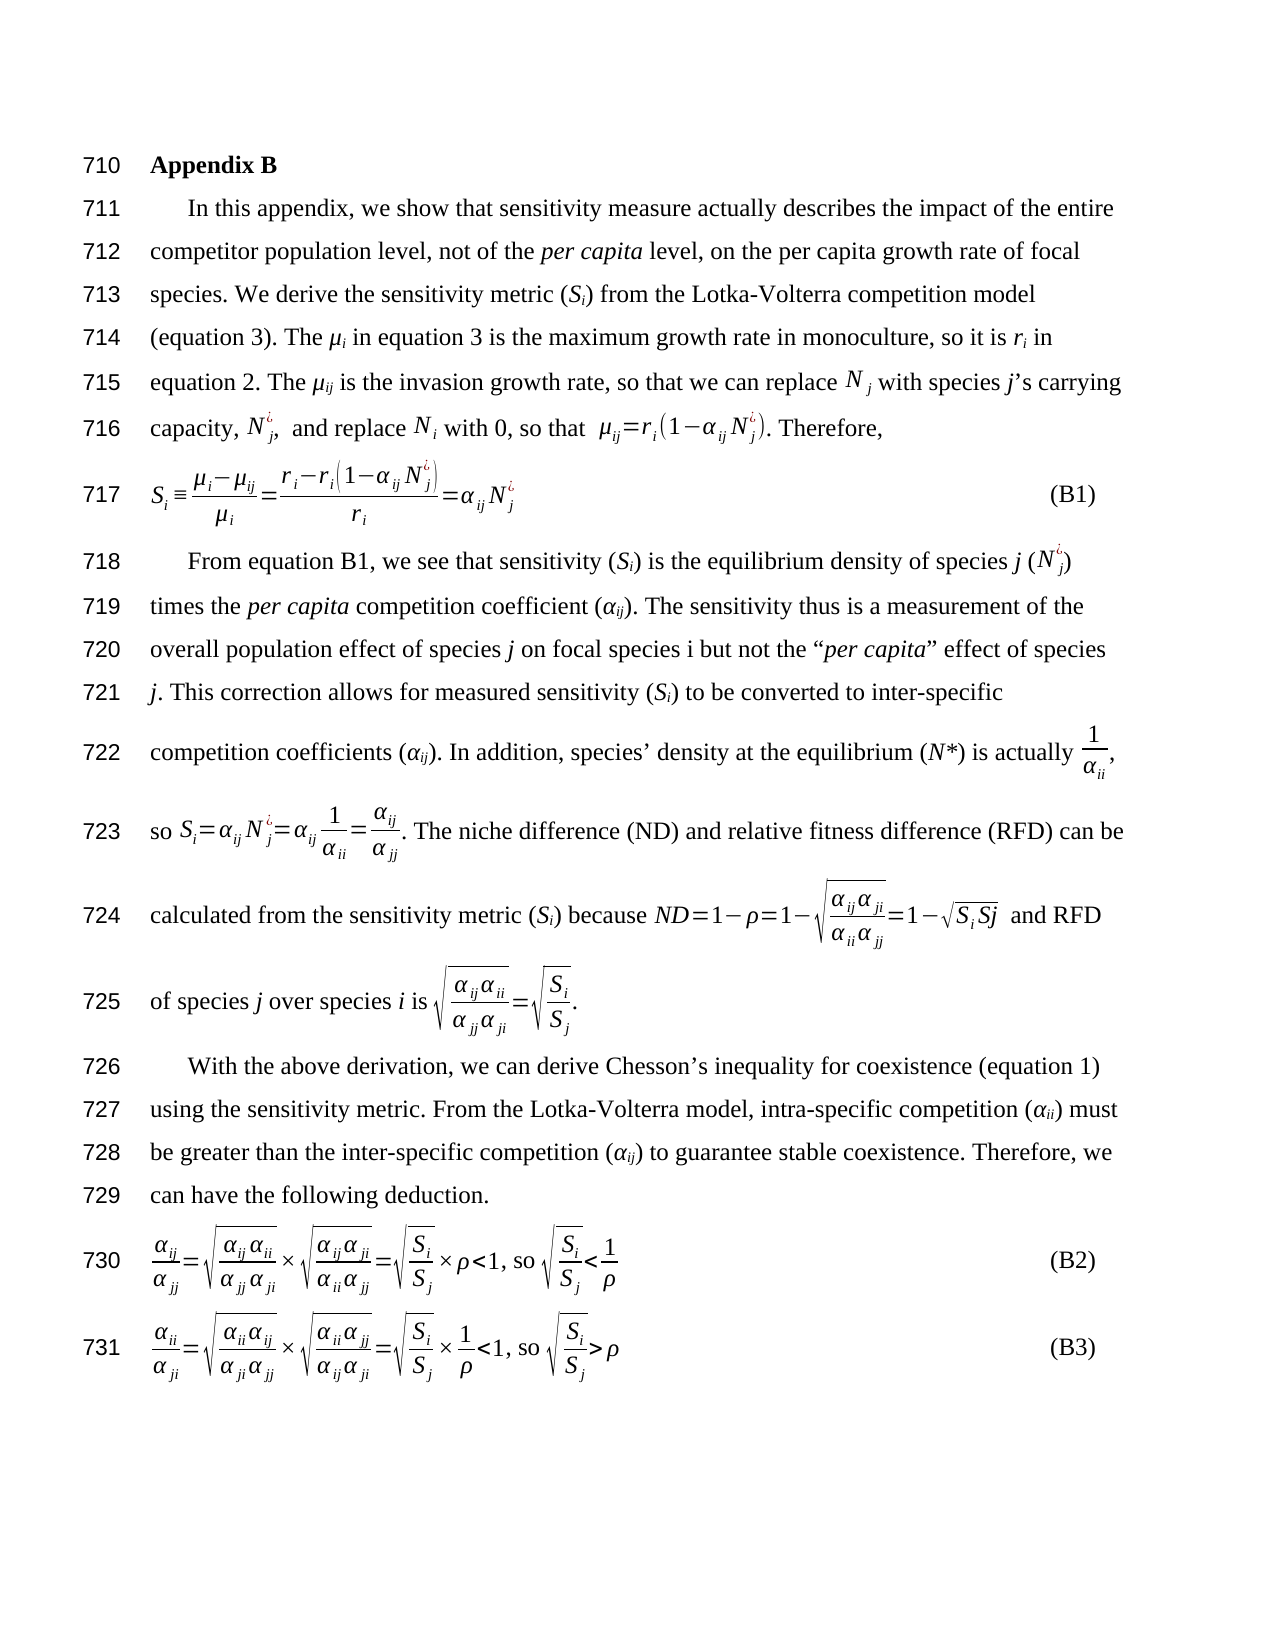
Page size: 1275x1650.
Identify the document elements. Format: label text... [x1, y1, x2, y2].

text , so (B3) [150, 1311, 1125, 1383]
text With the above derivation, we can derive Chesson’s inequality for coexistence (equation 1) using the sensitivity metric. From the Lotka-Volterra model, intra-specific competition (αii) must be greater than the inter-specific competition (αij) to guarantee stable coexistence. Therefore, we can have the following deduction. [150, 1051, 1125, 1209]
text (B1) [150, 458, 1125, 529]
text In this appendix, we show that sensitivity measure actually describes the impact of the entire competitor population level, not of the per capita level, on the per capita growth rate of focal species. We derive the sensitivity metric (Si) from the Lotka-Volterra competition model (equation 3). The μi in equation 3 is the maximum growth rate in monoculture, so it is ri in equation 2. The μij is the invasion growth rate, so that we can replace with species j’s carrying capacity, , and replace with 0, so that . Therefore, [150, 193, 1125, 444]
text , so (B2) [150, 1223, 1125, 1296]
text Appendix B [150, 150, 1125, 179]
text From equation B1, we see that sensitivity (Si) is the equilibrium density of species j () times the per capita competition coefficient (αij). The sensitivity thus is a measurement of the overall population effect of species j on focal species i but not the “per capita” effect of species j. This correction allows for measured sensitivity (Si) to be converted to inter-specific competition coefficients (αij). In addition, species’ density at the equilibrium (N*) is actually , so . The niche difference (ND) and relative fitness difference (RFD) can be calculated from the sensitivity metric (Si) because and RFD of species j over species i is . [150, 544, 1125, 1037]
